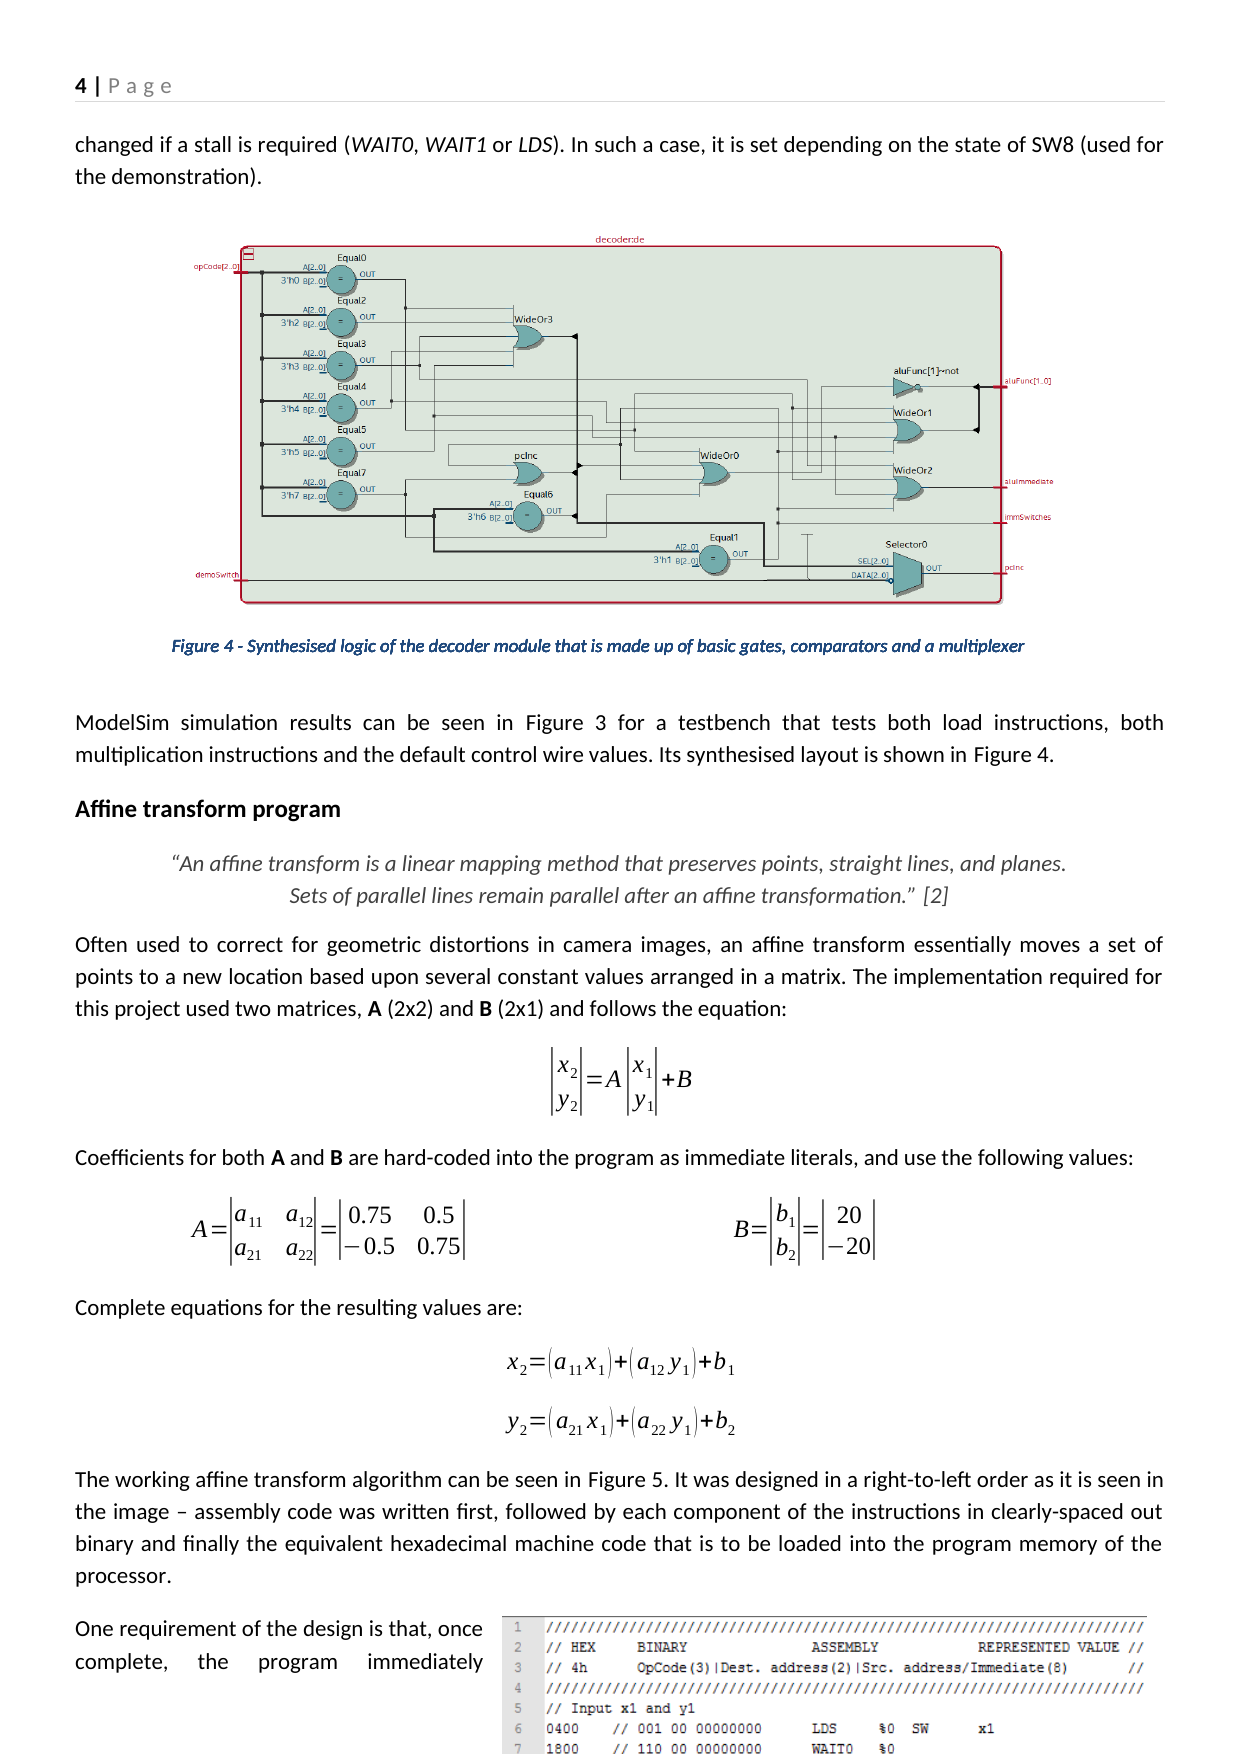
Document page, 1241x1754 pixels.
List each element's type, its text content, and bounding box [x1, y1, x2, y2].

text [75, 130, 1165, 190]
picture [171, 215, 1069, 625]
text “An affine transform is a linear mapping method that preserves points, straight lines, and planes. Sets of parallel lines remain parallel after an affine transformation.” [165, 849, 1075, 909]
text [75, 1614, 1165, 1675]
text The working affine transform algorithm can be seen in Figure 5. It was designed in a right-to-left order as it is seen in the image – assembly code was written first, followed by each component of the instructions in clearly-spaced out binary and finally the equivalent hexadecimal machine code that is to be loaded into the program memory of the processor. [75, 1465, 1165, 1589]
text Often used to correct for geometric distortions in camera images, an affine transform essentially moves a set of points to a new location based upon several constant values arranged in a matrix. The implementation required for this project used two matrices, A (2x2) and B (2x1) and follows the equation: [75, 930, 1165, 1022]
text Coefficients for both A and B are hard-coded into the program as immediate literals, and use the following values: [75, 1143, 1165, 1171]
text Affine transform program [75, 793, 1165, 823]
picture [502, 1616, 1147, 1754]
text Complete equations for the resulting values are: [75, 1293, 1165, 1321]
